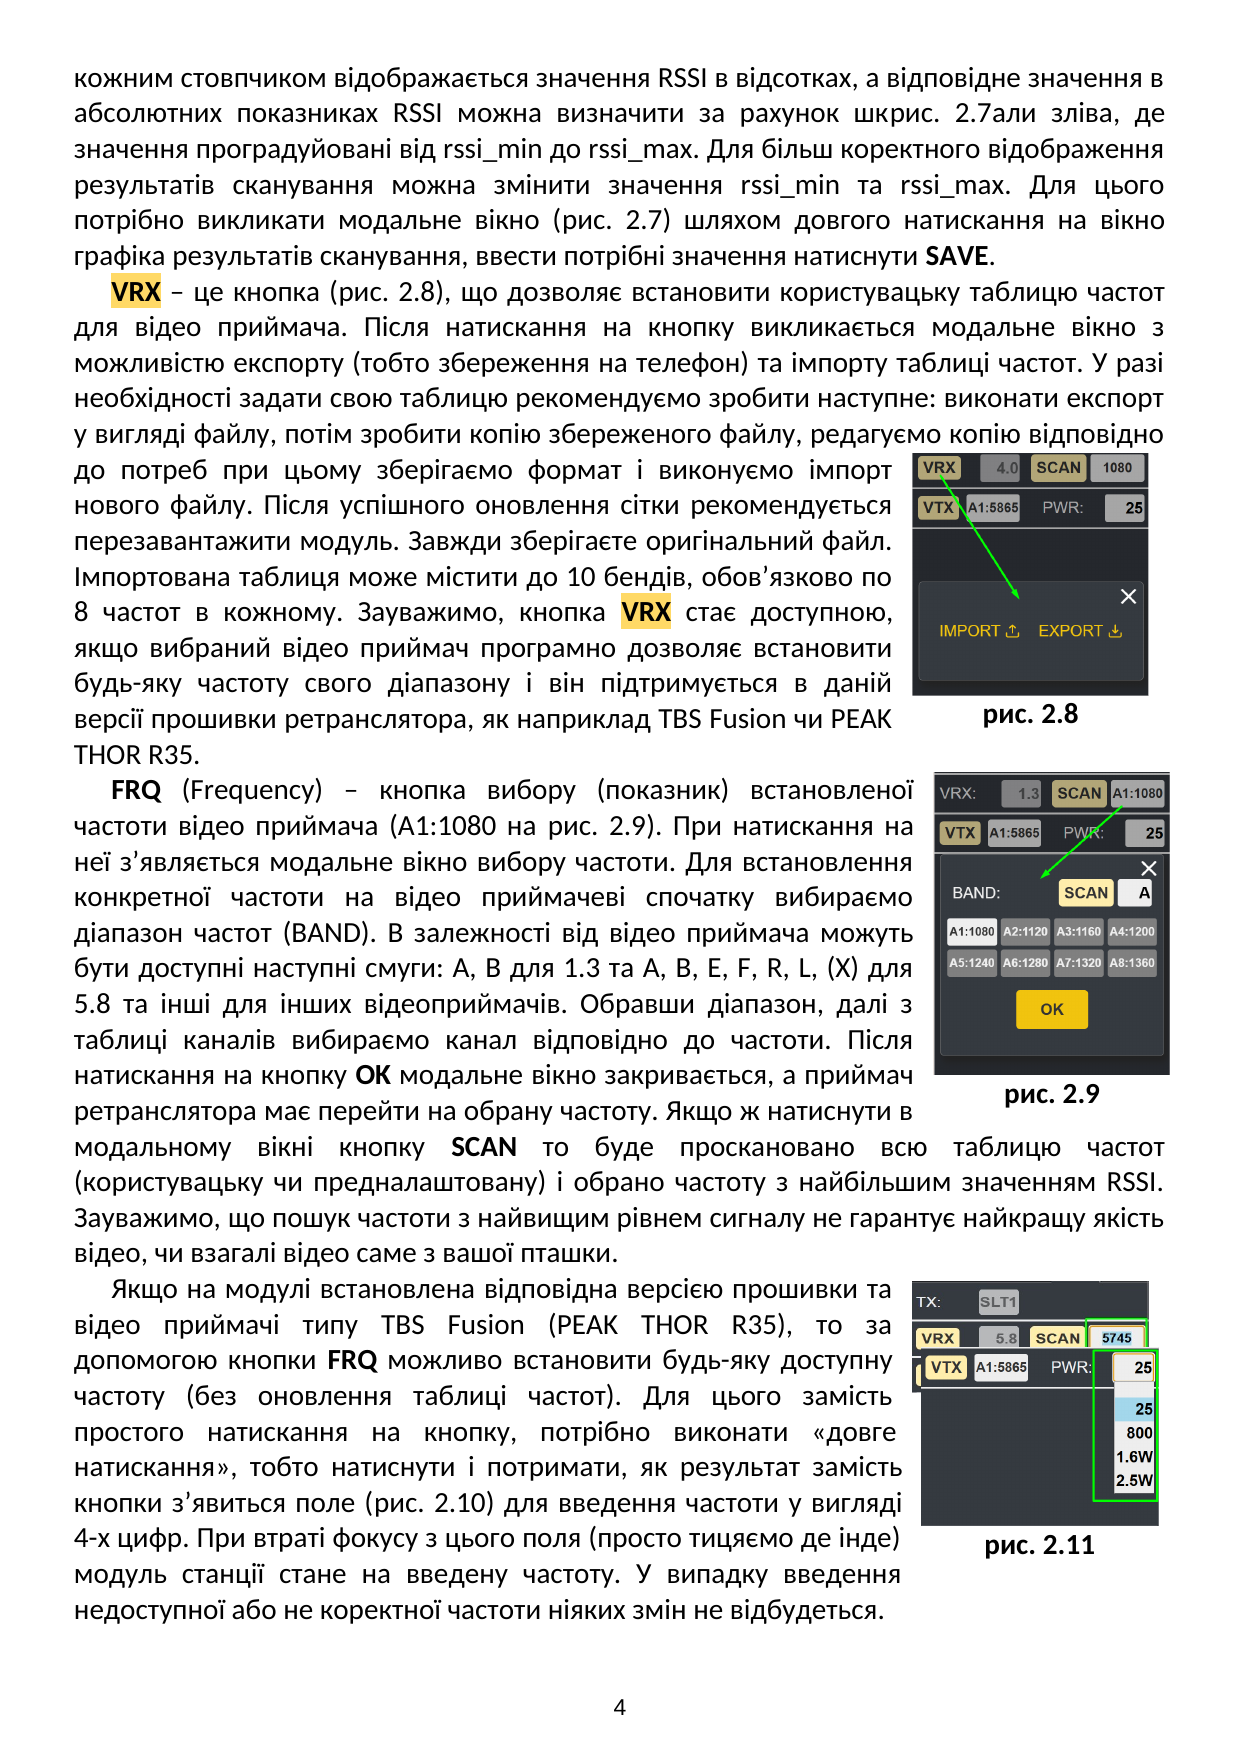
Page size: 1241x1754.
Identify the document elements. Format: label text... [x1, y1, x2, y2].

text VRX – це кнопка (рис. 2.3), що дозволяє встановити користувацьку таблицю частот для відео приймача. Після натискання на кнопку викликається модальне вікно з можливістю експорту (тобто збереження на телефон) та імпорту таблиці частот. У разі необхідності задати свою таблицю рекомендуємо зробити наступне: виконати експорт у вигляді файлу, потім зробити копію збереженого файлу, редагуємо копію відповідно до потреб при цьому зберігаємо формат і виконуємо імпорт нового файлу. Після успішного оновлення сітки рекомендується перезавантажити модуль. Завжди зберігаєте оригінальний файл. Імпортована таблиця може містити до 10 бендів, обов’язково по 8 частот в кожному. Зауважимо, кнопка VRX стає доступною, якщо вибраний відео приймач програмно дозволяє встановити будь-яку частоту свого діапазону і він підтримується в даній версії прошивки ретранслятора, як наприклад TBS Fusion чи PEAK THOR R35. [74, 273, 1165, 771]
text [74, 59, 1165, 273]
text Якщо на модулі встановлена відповідна версією прошивки та відео приймачі типу TBS Fusion (PEAK THOR R35), то за допомогою кнопки FRQ можливо встановити будь-яку доступну частоту (без оновлення таблиці частот). Для цього замість простого натискання на кнопку, потрібно виконати «довге натискання», тобто натиснути і потримати, як результат замість кнопки з’явиться поле (рис. 2.5) для введення частоти у вигляді 4-х цифр. При втраті фокусу з цього поля (просто тицяємо де інде) модуль станції стане на введену частоту. У випадку введення недоступної або не коректної частоти ніяких змін не відбудеться. [74, 1270, 1165, 1626]
picture [933, 772, 1170, 1075]
picture [912, 1281, 1159, 1526]
picture [912, 453, 1149, 695]
text FRQ (Frequency) – кнопка вибору (показник) встановленої частоти відео приймача (A1:1080 на рис. 2.4). При натискання на неї з’являється модальне вікно вибору частоти. Для встановлення конкретної частоти на відео приймачеві спочатку вибираємо діапазон частот (BAND). В залежності від відео приймача можуть бути доступні наступні смуги: A, B для 1.3 та A, B, E, F, R, L, (X) для 5.8 та інші для інших відеоприймачів. Обравши діапазон, далі з таблиці каналів вибираємо канал відповідно до частоти. Після натискання на кнопку OK модальне вікно закривається, а приймач ретранслятора має перейти на обрану частоту. Якщо ж натиснути в модальному вікні кнопку SCAN то буде проскановано всю таблицю частот (користувацьку чи предналаштовану) і обрано частоту з найбільшим значенням RSSI. Зауважимо, що пошук частоти з найвищим рівнем сигналу не гарантує найкращу якість відео, чи взагалі відео саме з вашої пташки. [74, 771, 1165, 1270]
